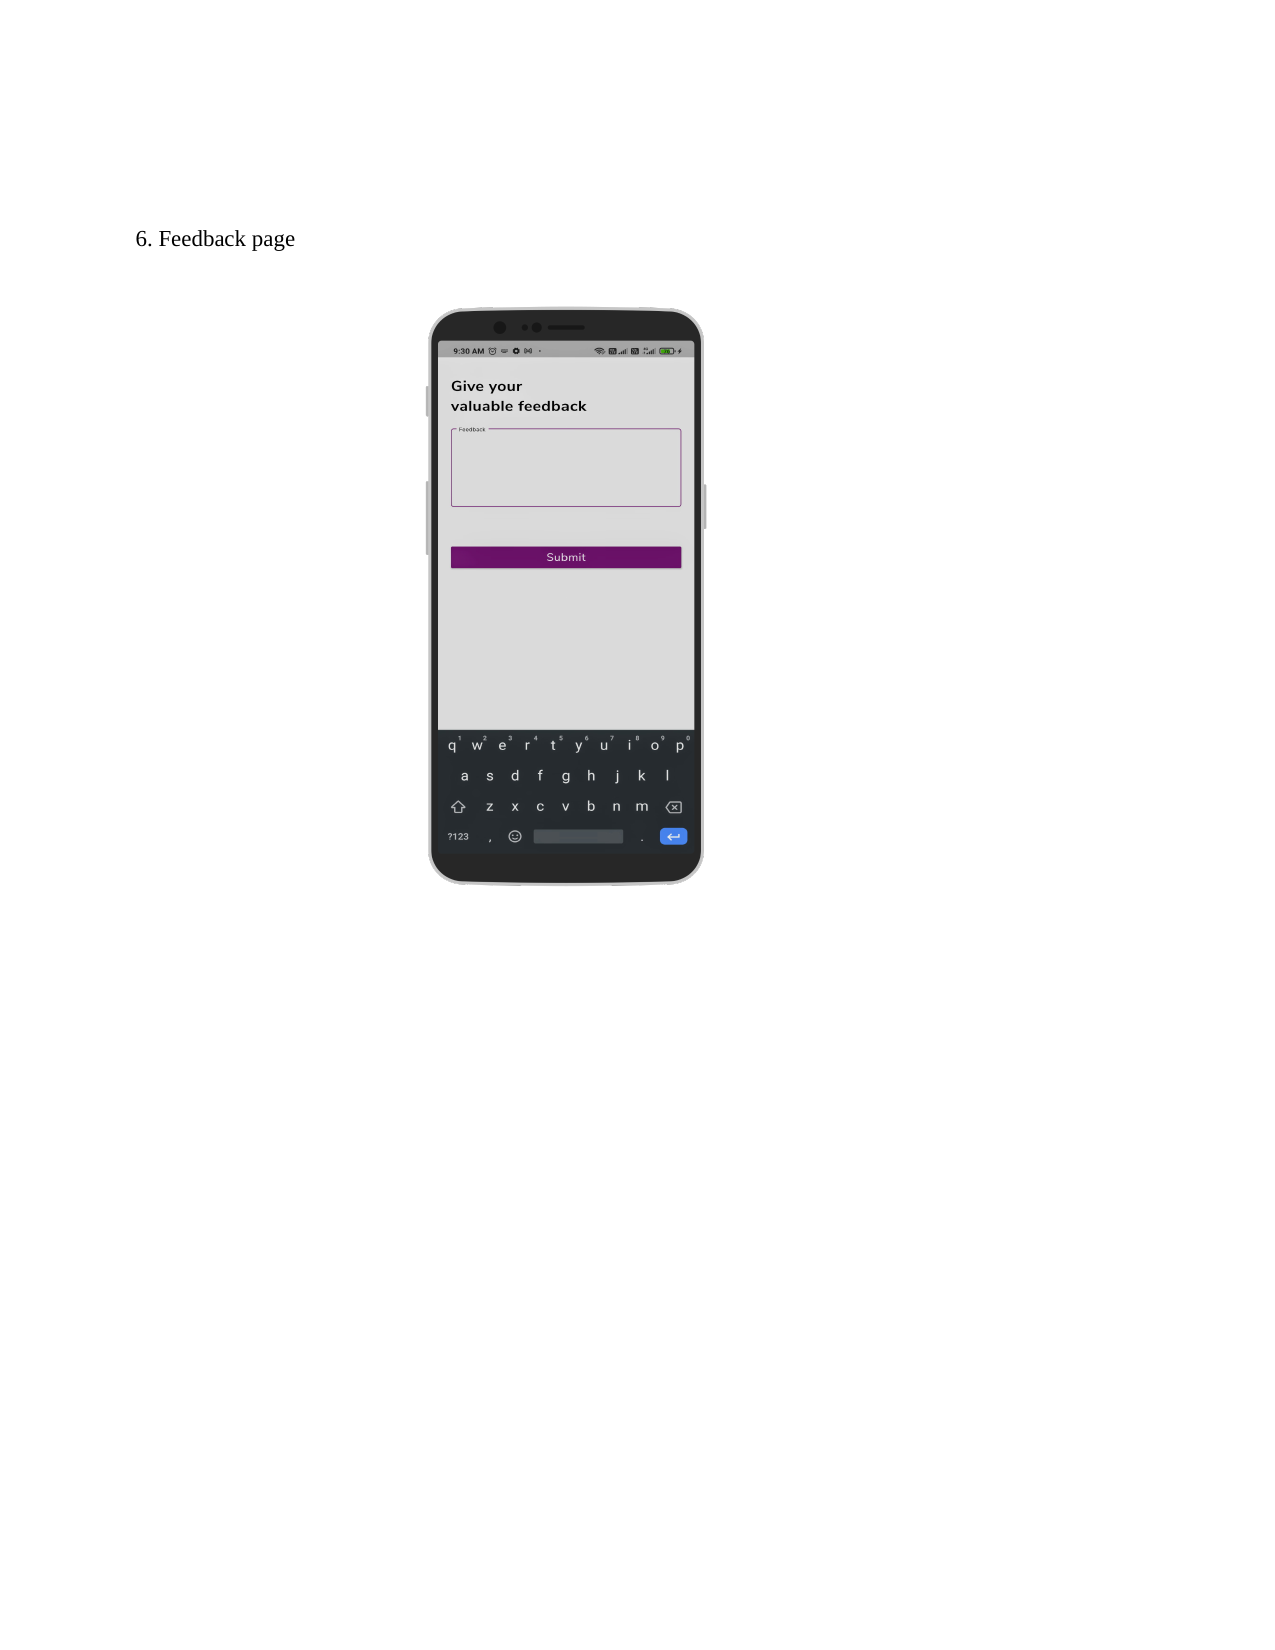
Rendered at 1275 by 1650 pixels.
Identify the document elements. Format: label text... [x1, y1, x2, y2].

text 6. Feedback page [135, 164, 1275, 251]
picture [376, 255, 756, 939]
